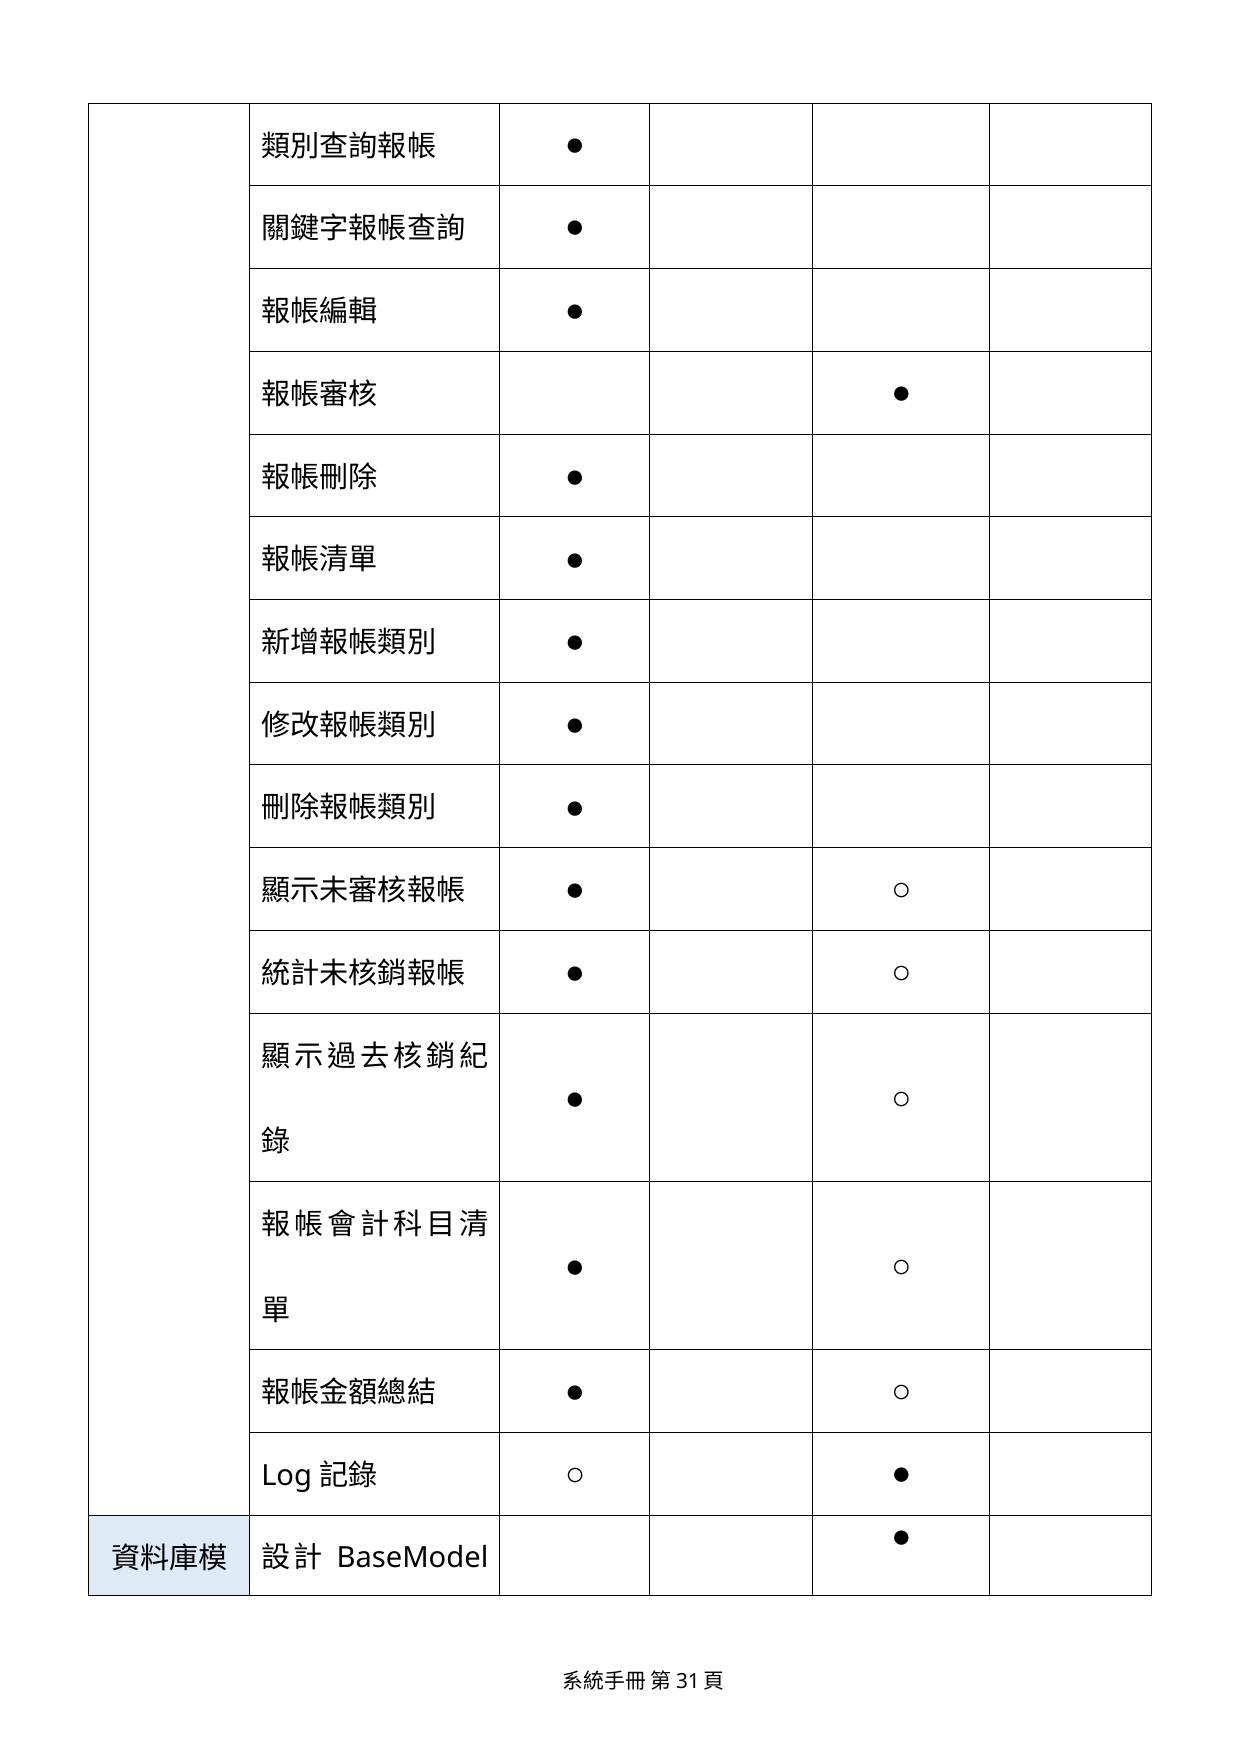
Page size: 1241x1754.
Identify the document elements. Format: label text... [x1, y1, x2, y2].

table_cell [813, 683, 989, 764]
table_cell [650, 1516, 812, 1595]
table_cell [990, 269, 1151, 351]
table_cell [650, 683, 812, 764]
table_cell [990, 683, 1151, 764]
table_cell [990, 1433, 1151, 1514]
table_cell [990, 1014, 1151, 1181]
table_cell [990, 848, 1151, 930]
table_cell ● [500, 1182, 649, 1349]
table_cell ○ [813, 1014, 989, 1181]
table_cell ○ [813, 848, 989, 930]
table_cell [813, 186, 989, 268]
table_cell [990, 352, 1151, 433]
table_cell [650, 517, 812, 599]
table_cell [650, 435, 812, 516]
table_cell [650, 931, 812, 1012]
table_cell 報帳金額總結 [250, 1350, 499, 1432]
table_cell ○ [813, 1350, 989, 1432]
table_cell 刪除報帳類別 [250, 765, 499, 847]
table_cell 報帳刪除 [250, 435, 499, 516]
table_cell ● [500, 186, 649, 268]
table_cell ○ [500, 1433, 649, 1514]
table_cell [650, 765, 812, 847]
table_cell [813, 600, 989, 682]
table_cell ● [813, 1433, 989, 1514]
table_cell 資料庫模組（ORM 與 DAO） [89, 1516, 249, 1595]
table_cell [650, 848, 812, 930]
table_cell [650, 1350, 812, 1432]
table_cell [500, 352, 649, 433]
table_cell ● [813, 352, 989, 433]
table_cell ● [500, 104, 649, 185]
table_cell ○ [813, 1182, 989, 1349]
table_cell 設計 BaseModel 繼承結構 [250, 1516, 499, 1595]
table_cell ○ [813, 931, 989, 1012]
table_cell ● [500, 600, 649, 682]
table_cell 統計未核銷報帳 [250, 931, 499, 1012]
table_cell [813, 517, 989, 599]
table_cell 報帳清單 [250, 517, 499, 599]
table_cell [650, 1433, 812, 1514]
table_cell 新增報帳類別 [250, 600, 499, 682]
table_cell 顯示未審核報帳 [250, 848, 499, 930]
table_cell [813, 104, 989, 185]
table_cell ● [500, 1350, 649, 1432]
table_cell 顯示過去核銷紀錄 [250, 1014, 499, 1181]
table_cell [990, 1516, 1151, 1595]
table_cell 報帳會計科目清單 [250, 1182, 499, 1349]
table_cell [813, 435, 989, 516]
table_cell [813, 765, 989, 847]
table_cell [990, 435, 1151, 516]
table_cell 報帳審核 [250, 352, 499, 433]
table_cell [650, 600, 812, 682]
table_cell ● [500, 517, 649, 599]
table_cell Log 記錄 [250, 1433, 499, 1514]
table_cell [990, 600, 1151, 682]
table_cell [650, 269, 812, 351]
table_cell [990, 765, 1151, 847]
table_cell [650, 104, 812, 185]
table_cell ● [813, 1516, 989, 1595]
table_cell [990, 186, 1151, 268]
table_cell ● [500, 1014, 649, 1181]
table_cell 關鍵字報帳查詢 [250, 186, 499, 268]
table_cell [650, 352, 812, 433]
table_cell [650, 1182, 812, 1349]
table_cell [813, 269, 989, 351]
table_cell ● [500, 931, 649, 1012]
table_cell ● [500, 848, 649, 930]
table_cell 類別查詢報帳 [250, 104, 499, 185]
table_cell [990, 517, 1151, 599]
table_cell [500, 1516, 649, 1595]
table_cell 報帳編輯 [250, 269, 499, 351]
table_cell [990, 104, 1151, 185]
table_cell ● [500, 765, 649, 847]
table_cell [650, 186, 812, 268]
table_cell [990, 1182, 1151, 1349]
table_cell ● [500, 269, 649, 351]
table_cell 修改報帳類別 [250, 683, 499, 764]
table_cell ● [500, 435, 649, 516]
table_cell [990, 1350, 1151, 1432]
table_cell ● [500, 683, 649, 764]
table_cell [650, 1014, 812, 1181]
table_cell [990, 931, 1151, 1012]
